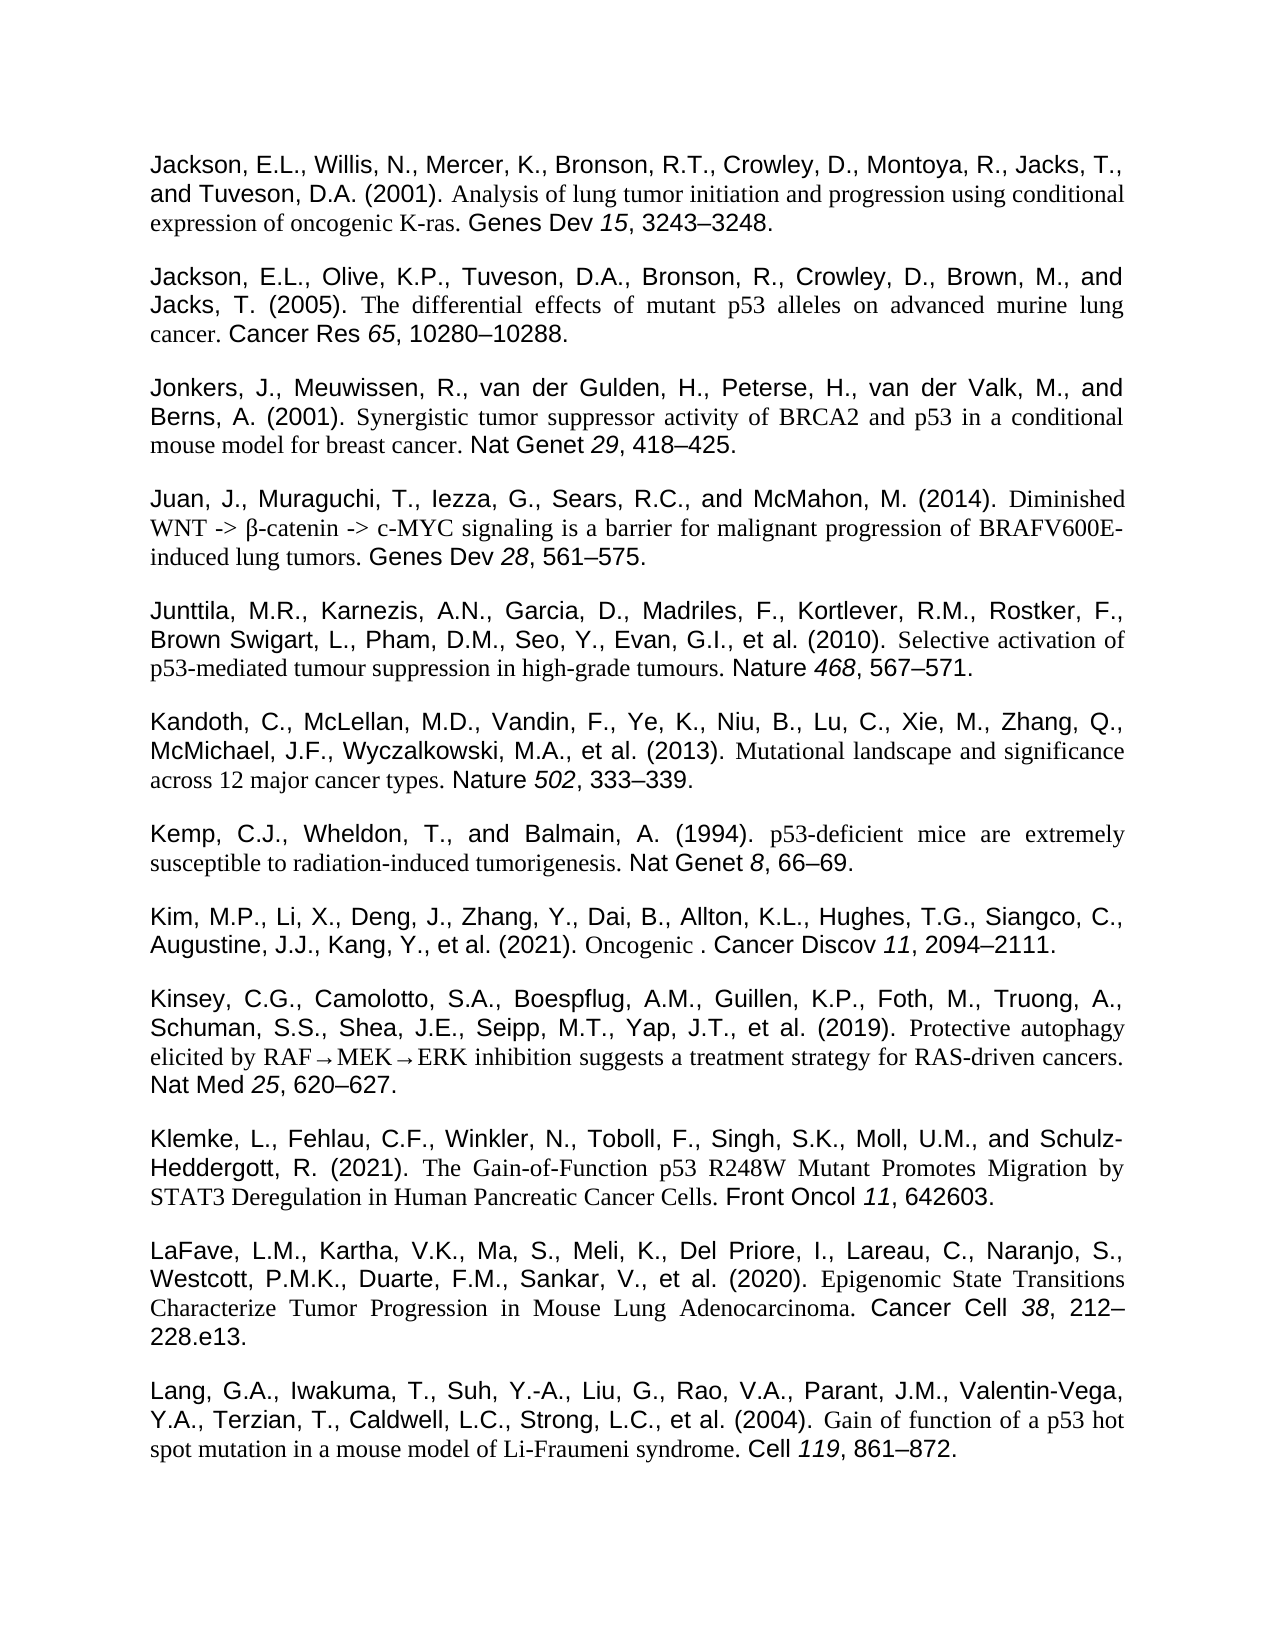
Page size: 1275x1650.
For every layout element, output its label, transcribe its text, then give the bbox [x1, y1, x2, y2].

text Klemke, L., Fehlau, C.F., Winkler, N., Toboll, F., Singh, S.K., Moll, U.M., and Schulz-Heddergott, R. (2021). The Gain-of-Function p53 R248W Mutant Promotes Migration by STAT3 Deregulation in Human Pancreatic Cancer Cells. Front Oncol 11, 642603. [150, 1124, 1125, 1211]
text Kemp, C.J., Wheldon, T., and Balmain, A. (1994). p53-deficient mice are extremely susceptible to radiation-induced tumorigenesis. Nat Genet 8, 66–69. [150, 819, 1125, 876]
text Juan, J., Muraguchi, T., Iezza, G., Sears, R.C., and McMahon, M. (2014). Diminished WNT -> β-catenin -> c-MYC signaling is a barrier for malignant progression of BRAFV600E-induced lung tumors. Genes Dev 28, 561–575. [150, 484, 1125, 571]
text Jackson, E.L., Olive, K.P., Tuveson, D.A., Bronson, R., Crowley, D., Brown, M., and Jacks, T. (2005). The differential effects of mutant p53 alleles on advanced murine lung cancer. Cancer Res 65, 10280–10288. [150, 261, 1125, 348]
text Kandoth, C., McLellan, M.D., Vandin, F., Ye, K., Niu, B., Lu, C., Xie, M., Zhang, Q., McMichael, J.F., Wyczalkowski, M.A., et al. (2013). Mutational landscape and significance across 12 major cancer types. Nature 502, 333–339. [150, 707, 1125, 794]
text Jackson, E.L., Willis, N., Mercer, K., Bronson, R.T., Crowley, D., Montoya, R., Jacks, T., and Tuveson, D.A. (2001). Analysis of lung tumor initiation and progression using conditional expression of oncogenic K-ras. Genes Dev 15, 3243–3248. [150, 150, 1125, 236]
text Kim, M.P., Li, X., Deng, J., Zhang, Y., Dai, B., Allton, K.L., Hughes, T.G., Siangco, C., Augustine, J.J., Kang, Y., et al. (2021). Oncogenic . Cancer Discov 11, 2094–2111. [150, 901, 1125, 959]
text Junttila, M.R., Karnezis, A.N., Garcia, D., Madriles, F., Kortlever, R.M., Rostker, F., Brown Swigart, L., Pham, D.M., Seo, Y., Evan, G.I., et al. (2010). Selective activation of p53-mediated tumour suppression in high-grade tumours. Nature 468, 567–571. [150, 596, 1125, 682]
text LaFave, L.M., Kartha, V.K., Ma, S., Meli, K., Del Priore, I., Lareau, C., Naranjo, S., Westcott, P.M.K., Duarte, F.M., Sankar, V., et al. (2020). Epigenomic State Transitions Characterize Tumor Progression in Mouse Lung Adenocarcinoma. Cancer Cell 38, 212–228.e13. [150, 1236, 1125, 1351]
text Kinsey, C.G., Camolotto, S.A., Boespflug, A.M., Guillen, K.P., Foth, M., Truong, A., Schuman, S.S., Shea, J.E., Seipp, M.T., Yap, J.T., et al. (2019). Protective autophagy elicited by RAF→MEK→ERK inhibition suggests a treatment strategy for RAS-driven cancers. Nat Med 25, 620–627. [150, 984, 1125, 1099]
text Jonkers, J., Meuwissen, R., van der Gulden, H., Peterse, H., van der Valk, M., and Berns, A. (2001). Synergistic tumor suppressor activity of BRCA2 and p53 in a conditional mouse model for breast cancer. Nat Genet 29, 418–425. [150, 373, 1125, 459]
text Lang, G.A., Iwakuma, T., Suh, Y.-A., Liu, G., Rao, V.A., Parant, J.M., Valentin-Vega, Y.A., Terzian, T., Caldwell, L.C., Strong, L.C., et al. (2004). Gain of function of a p53 hot spot mutation in a mouse model of Li-Fraumeni syndrome. Cell 119, 861–872. [150, 1376, 1125, 1462]
